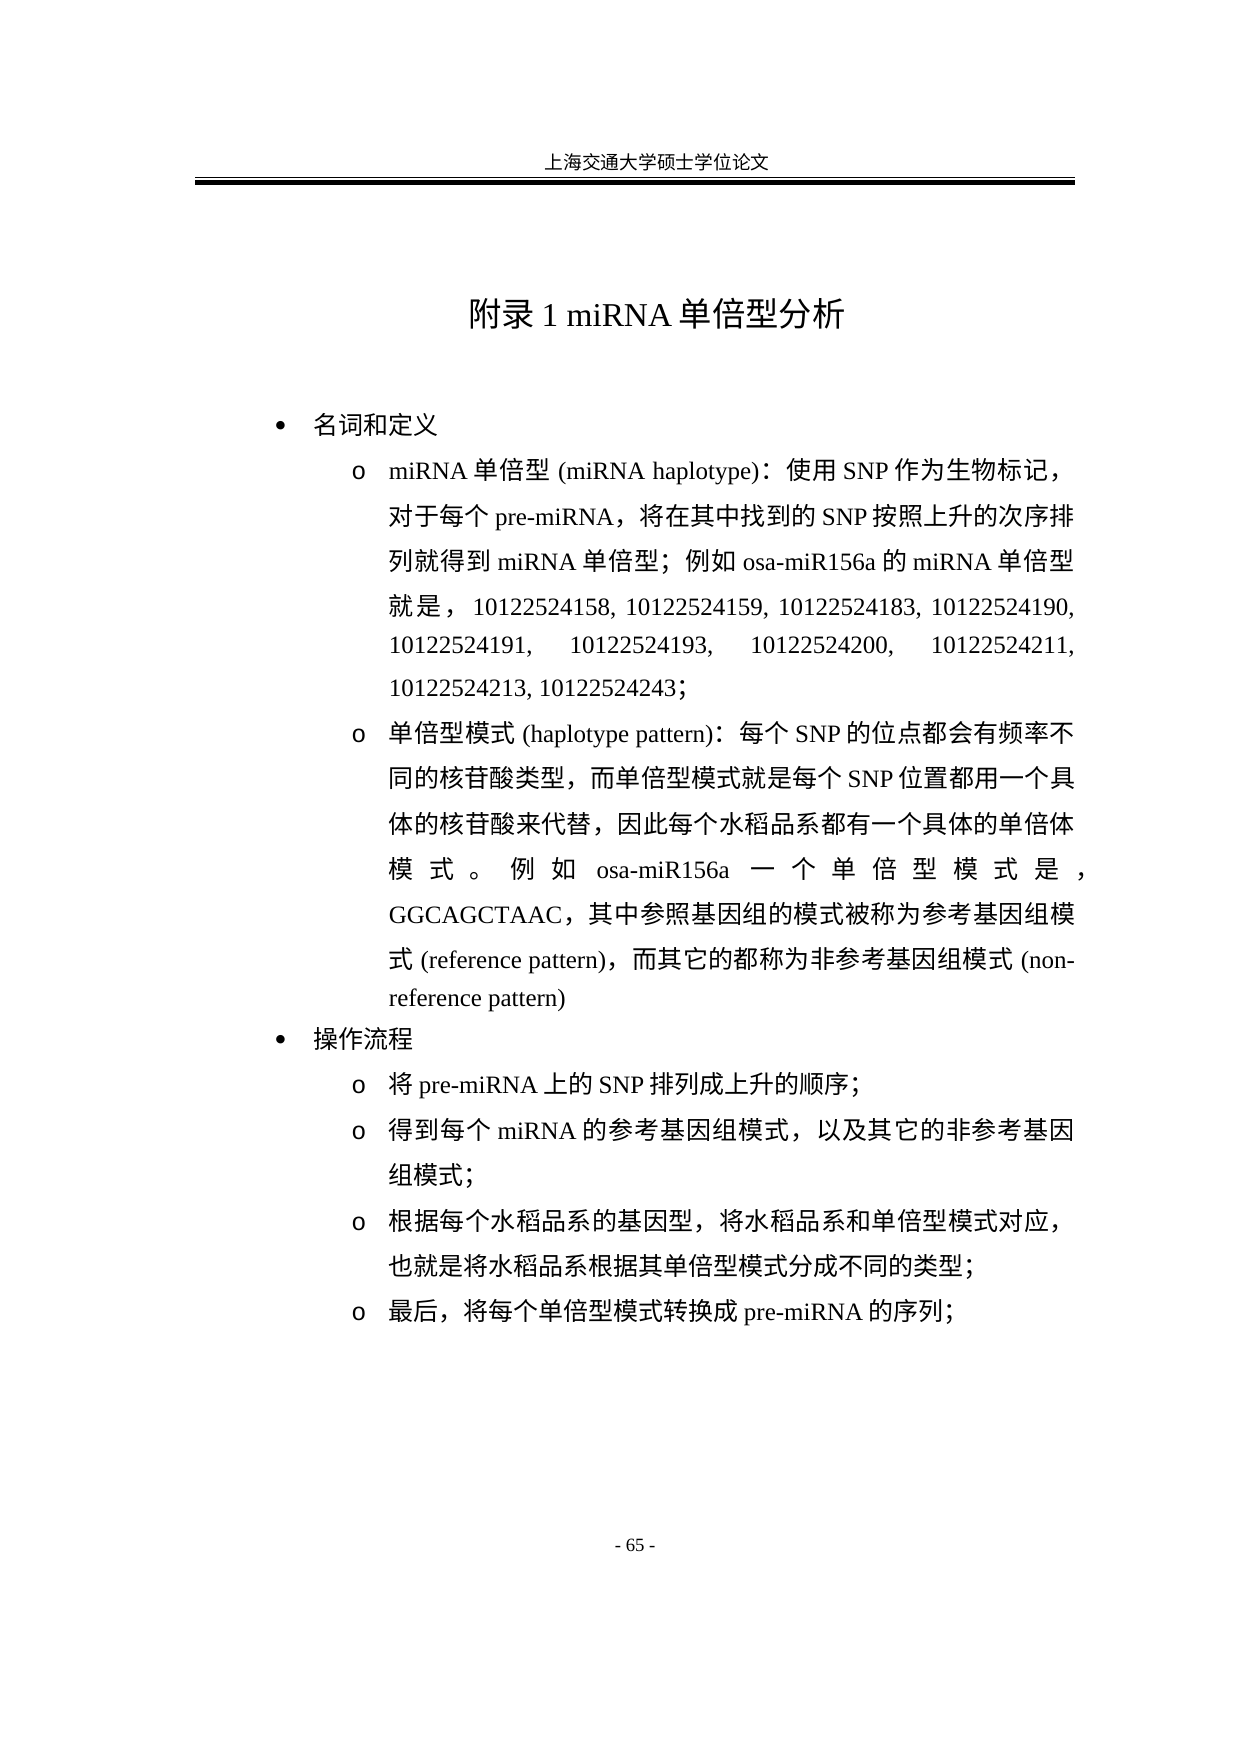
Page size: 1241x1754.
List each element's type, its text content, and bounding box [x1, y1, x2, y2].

list 得到每个miRNA的参考基因组模式，以及其它的非参考基因组模式； [351, 1110, 1075, 1192]
text 附录1 miRNA单倍型分析 [195, 288, 1075, 336]
list 单倍型模式 (haplotype pattern)：每个SNP的位点都会有频率不同的核苷酸类型，而单倍型模式就是每个SNP位置都用一个具体的核苷酸来代替，因此每个水稻品系都有一个具体的单倍体模式。例如osa-miR156a一个单倍型模式是，GGCAGCTAAC，其中参照基因组的模式被称为参考基因组模式 (reference pattern)，而其它的都称为非参考基因组模式 (non-reference pattern) [351, 713, 1075, 1012]
list 名词和定义 [276, 405, 1075, 441]
list 将pre-miRNA上的SNP排列成上升的顺序； [351, 1065, 1075, 1101]
list 最后，将每个单倍型模式转换成pre-miRNA的序列； [351, 1292, 1075, 1328]
list 根据每个水稻品系的基因型，将水稻品系和单倍型模式对应，也就是将水稻品系根据其单倍型模式分成不同的类型； [351, 1201, 1075, 1283]
list 操作流程 [276, 1019, 1075, 1056]
list miRNA单倍型 (miRNA haplotype)：使用SNP作为生物标记，对于每个pre-miRNA，将在其中找到的SNP按照上升的次序排列就得到miRNA单倍型；例如osa-miR156a的miRNA单倍型就是，10122524158, 10122524159, 10122524183, 10122524190, 10122524191, 10122524193, 10122524200, 10122524211, 10122524213, 10122524243； [351, 451, 1075, 704]
